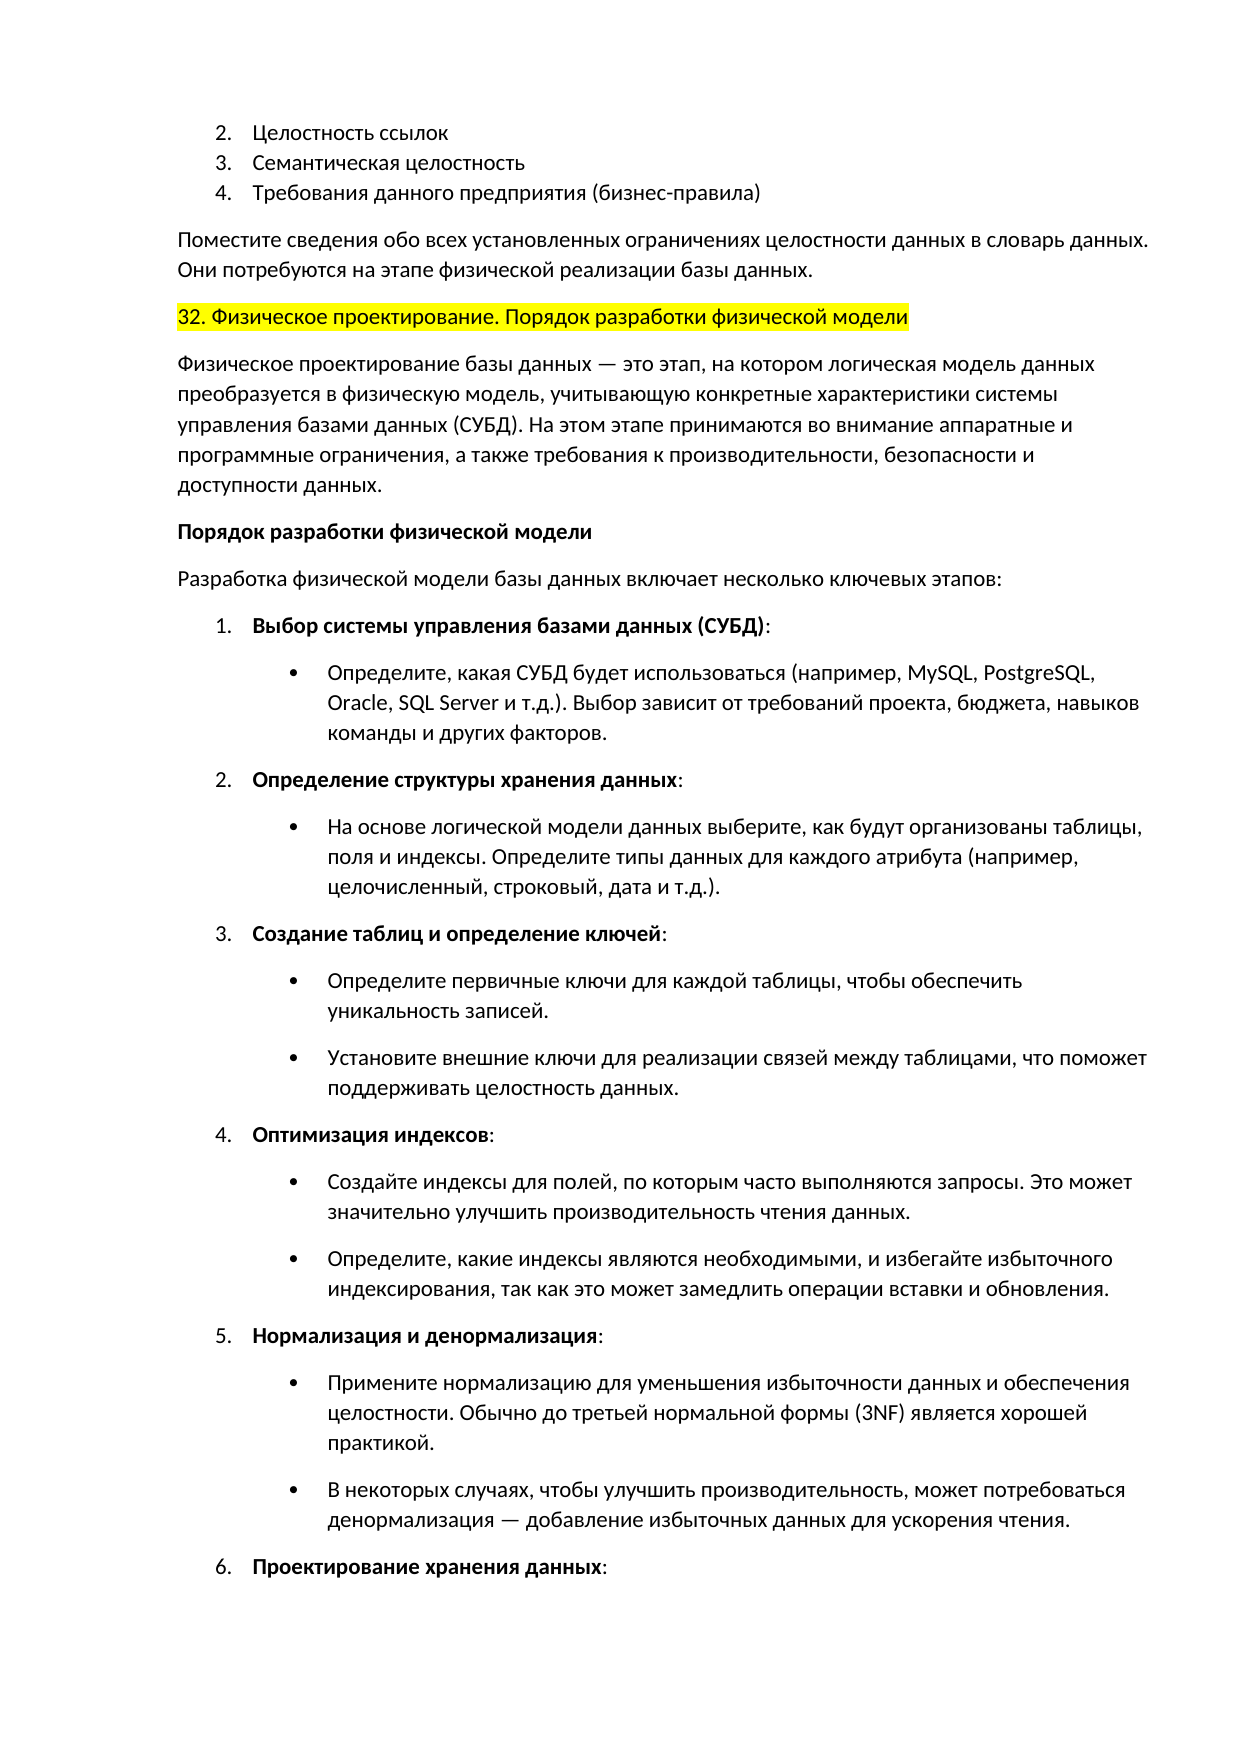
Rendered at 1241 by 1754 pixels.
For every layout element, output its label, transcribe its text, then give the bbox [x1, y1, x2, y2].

list Установите внешние ключи для реализации связей между таблицами, что поможет поддерживать целостность данных. [290, 1043, 1152, 1101]
list Примените нормализацию для уменьшения избыточности данных и обеспечения целостности. Обычно до третьей нормальной формы (3NF) является хорошей практикой. [290, 1368, 1152, 1457]
list Требования данного предприятия (бизнес-правила) [215, 178, 1152, 207]
list Создайте индексы для полей, по которым часто выполняются запросы. Это может значительно улучшить производительность чтения данных. [290, 1167, 1152, 1225]
text Разработка физической модели базы данных включает несколько ключевых этапов: [177, 564, 1152, 592]
text Поместите сведения обо всех установленных ограничениях целостности данных в словарь данных. Они потребуются на этапе физической реализации базы данных. [177, 225, 1152, 284]
list Определите первичные ключи для каждой таблицы, чтобы обеспечить уникальность записей. [290, 966, 1152, 1024]
list Нормализация и денормализация: [215, 1321, 1152, 1349]
list В некоторых случаях, чтобы улучшить производительность, может потребоваться денормализация — добавление избыточных данных для ускорения чтения. [290, 1475, 1152, 1534]
list Определите, какая СУБД будет использоваться (например, MySQL, PostgreSQL, Oracle, SQL Server и т.д.). Выбор зависит от требований проекта, бюджета, навыков команды и других факторов. [290, 658, 1152, 746]
list Семантическая целостность [215, 148, 1152, 176]
list Определите, какие индексы являются необходимыми, и избегайте избыточного индексирования, так как это может замедлить операции вставки и обновления. [290, 1244, 1152, 1302]
list На основе логической модели данных выберите, как будут организованы таблицы, поля и индексы. Определите типы данных для каждого атрибута (например, целочисленный, строковый, дата и т.д.). [290, 812, 1152, 900]
list Проектирование хранения данных: [215, 1552, 1152, 1581]
list Целостность ссылок [215, 118, 1152, 146]
text 32. Физическое проектирование. Порядок разработки физической модели [177, 302, 1152, 331]
list Определение структуры хранения данных: [215, 765, 1152, 793]
text Физическое проектирование базы данных — это этап, на котором логическая модель данных преобразуется в физическую модель, учитывающую конкретные характеристики системы управления базами данных (СУБД). На этом этапе принимаются во внимание аппаратные и программные ограничения, а также требования к производительности, безопасности и доступности данных. [177, 349, 1152, 498]
list Оптимизация индексов: [215, 1120, 1152, 1148]
list Выбор системы управления базами данных (СУБД): [215, 611, 1152, 639]
list Создание таблиц и определение ключей: [215, 919, 1152, 947]
text Порядок разработки физической модели [177, 517, 1152, 545]
